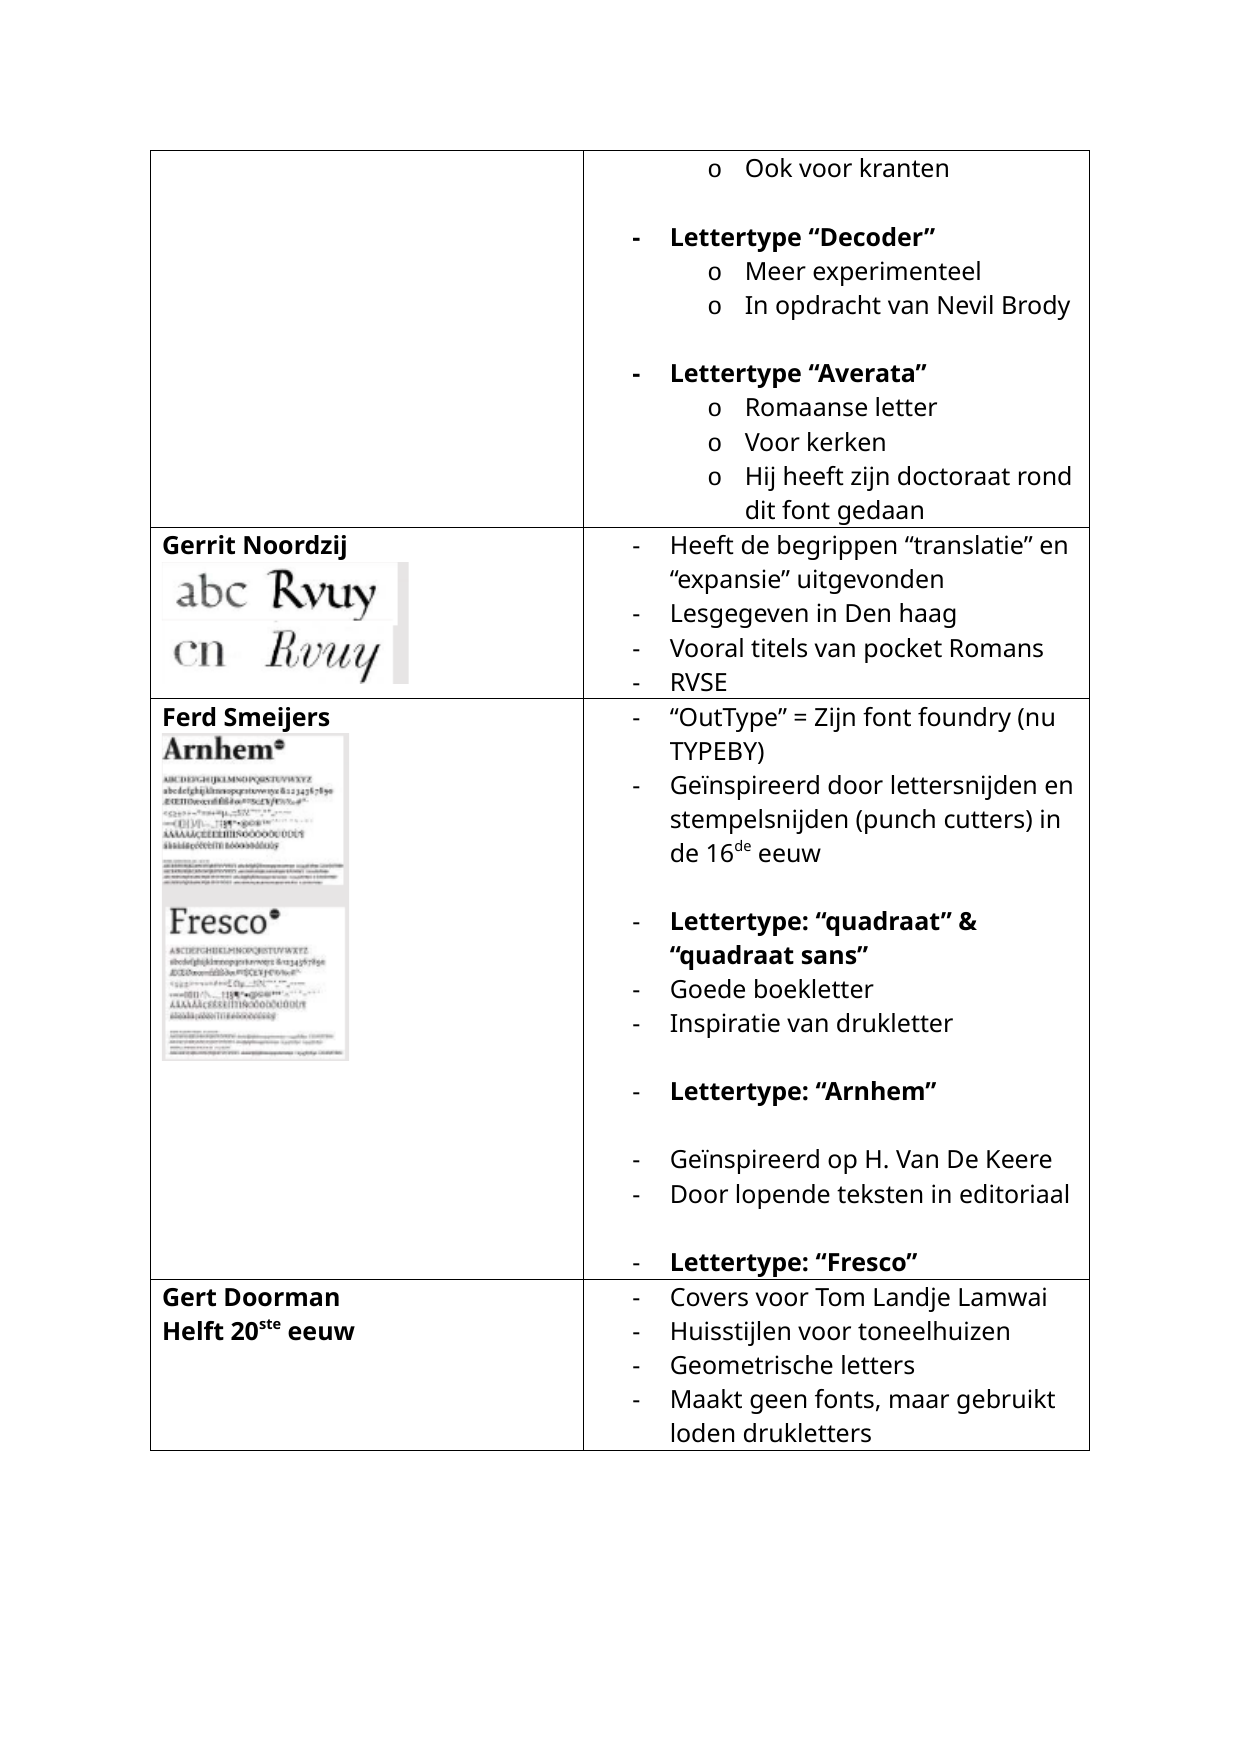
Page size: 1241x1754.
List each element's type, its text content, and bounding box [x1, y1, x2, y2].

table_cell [151, 151, 583, 527]
table_cell Heeft de begrippen “translatie” en “expansie” uitgevonden Lesgegeven in Den haag Vooral titels van pocket Romans RVSE [584, 528, 1089, 698]
table_cell Gert Doorman Helft 20ste eeuw [151, 1280, 583, 1450]
table_cell Ferd Smeijers [151, 699, 583, 1278]
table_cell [584, 1280, 1089, 1450]
picture [161, 733, 350, 1061]
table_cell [584, 151, 1089, 527]
table_cell Gerrit Noordzij [151, 528, 583, 698]
picture [161, 562, 409, 684]
table_cell “OutType” = Zijn font foundry (nu TYPEBY) Geïnspireerd door lettersnijden en stempelsnijden (punch cutters) in de 16de eeuw Lettertype: “quadraat” & “quadraat sans” Goede boekletter Inspiratie van drukletter Lettertype: “Arnhem” Geïnspireerd op H. Van De Keere Door lopende teksten in editoriaal Lettertype: “Fresco” [584, 699, 1089, 1278]
